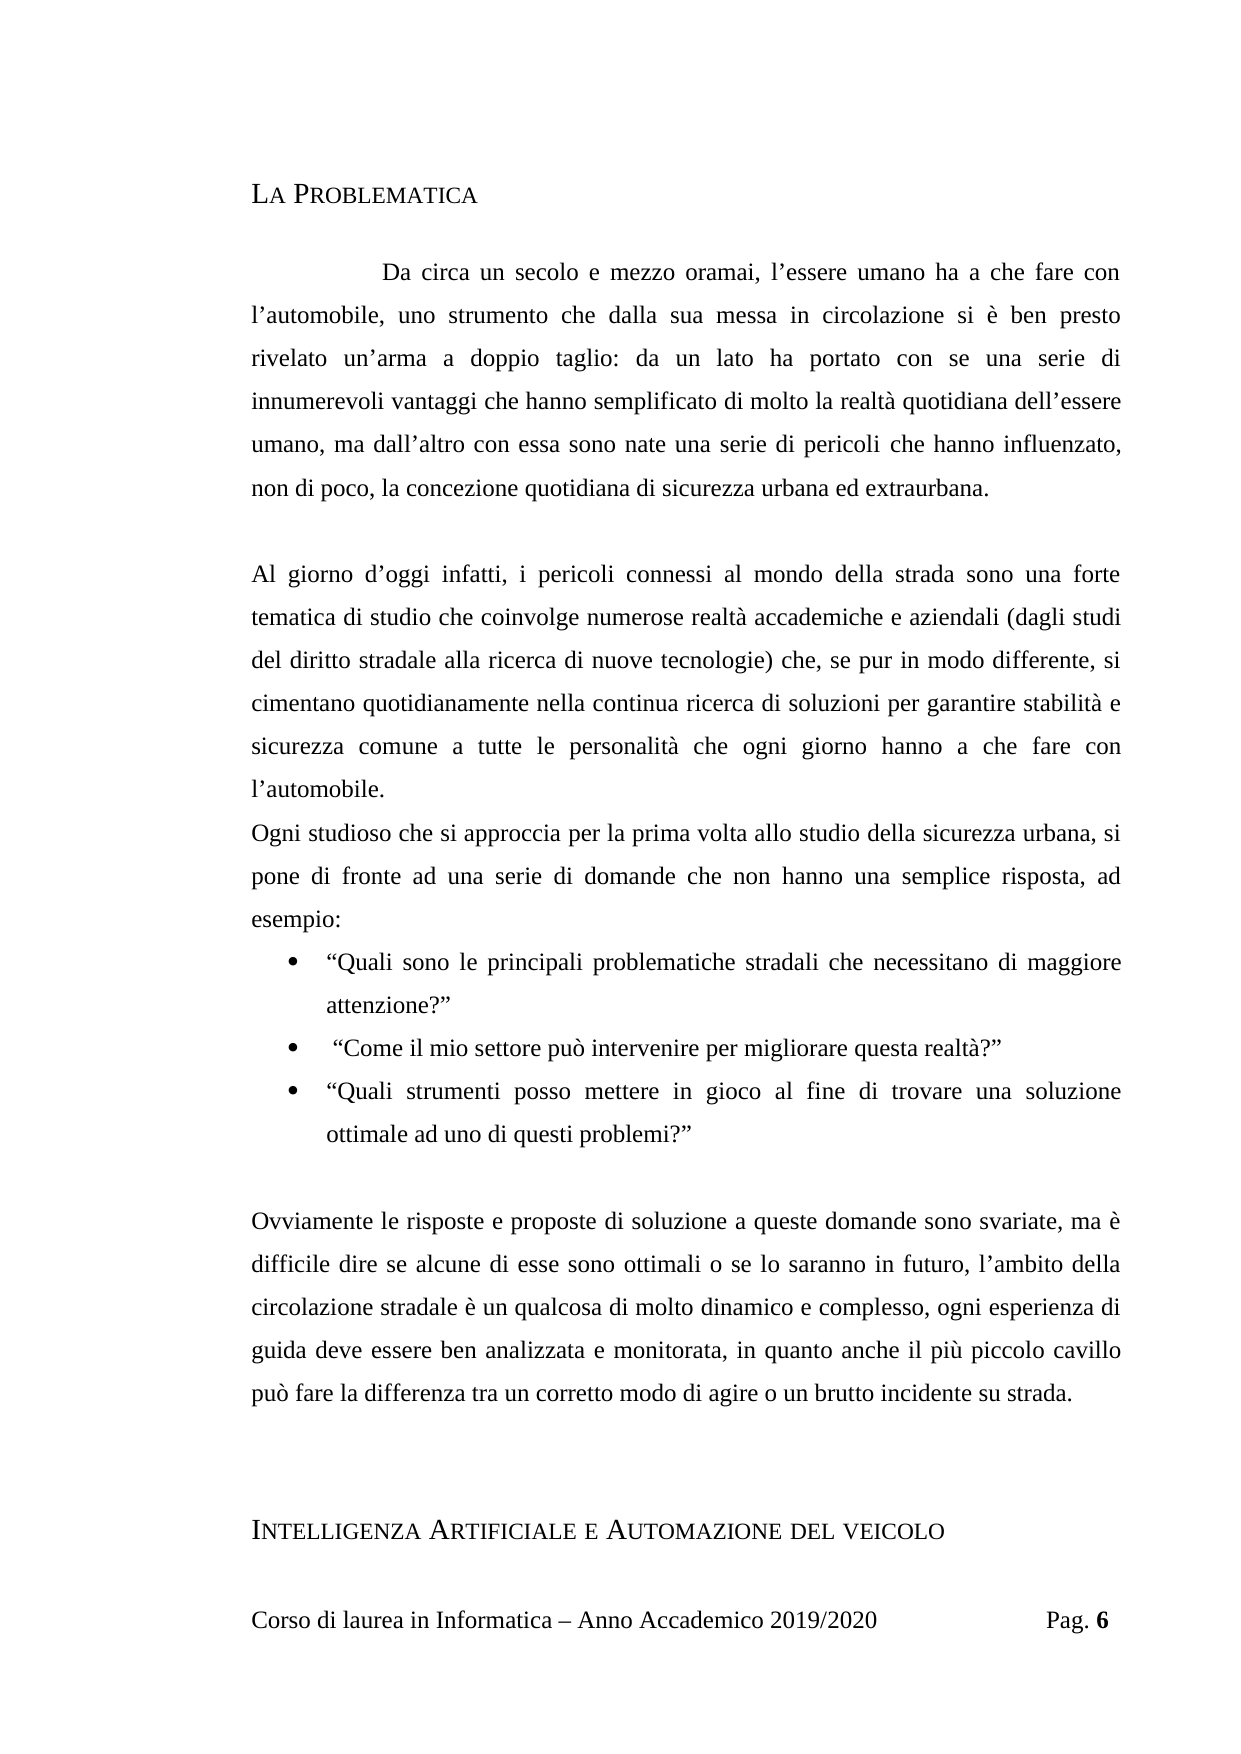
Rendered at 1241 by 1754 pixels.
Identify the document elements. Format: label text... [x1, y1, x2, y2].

subtitle La Problematica [251, 177, 1122, 210]
list “Quali strumenti posso mettere in gioco al fine di trovare una soluzione ottimale ad uno di questi problemi?” [288, 1076, 1122, 1148]
text Ovviamente le risposte e proposte di soluzione a queste domande sono svariate, ma è difficile dire se alcune di esse sono ottimali o se lo saranno in futuro, l’ambito della circolazione stradale è un qualcosa di molto dinamico e complesso, ogni esperienza di guida deve essere ben analizzata e monitorata, in quanto anche il più piccolo cavillo può fare la differenza tra un corretto modo di agire o un brutto incidente su strada. [251, 1206, 1122, 1407]
subtitle Intelligenza Artificiale e Automazione del veicolo [251, 1512, 1122, 1545]
list “Come il mio settore può intervenire per migliorare questa realtà?” [288, 1033, 1122, 1062]
list “Quali sono le principali problematiche stradali che necessitano di maggiore attenzione?” [288, 947, 1122, 1019]
text Da circa un secolo e mezzo oramai, l’essere umano ha a che fare con l’automobile, uno strumento che dalla sua messa in circolazione si è ben presto rivelato un’arma a doppio taglio: da un lato ha portato con se una serie di innumerevoli vantaggi che hanno semplificato di molto la realtà quotidiana dell’essere umano, ma dall’altro con essa sono nate una serie di pericoli che hanno influenzato, non di poco, la concezione quotidiana di sicurezza urbana ed extraurbana. [251, 257, 1122, 501]
text Ogni studioso che si approccia per la prima volta allo studio della sicurezza urbana, si pone di fronte ad una serie di domande che non hanno una semplice risposta, ad esempio: [251, 818, 1122, 933]
text Al giorno d’oggi infatti, i pericoli connessi al mondo della strada sono una forte tematica di studio che coinvolge numerose realtà accademiche e aziendali (dagli studi del diritto stradale alla ricerca di nuove tecnologie) che, se pur in modo differente, si cimentano quotidianamente nella continua ricerca di soluzioni per garantire stabilità e sicurezza comune a tutte le personalità che ogni giorno hanno a che fare con l’automobile. [251, 559, 1122, 803]
